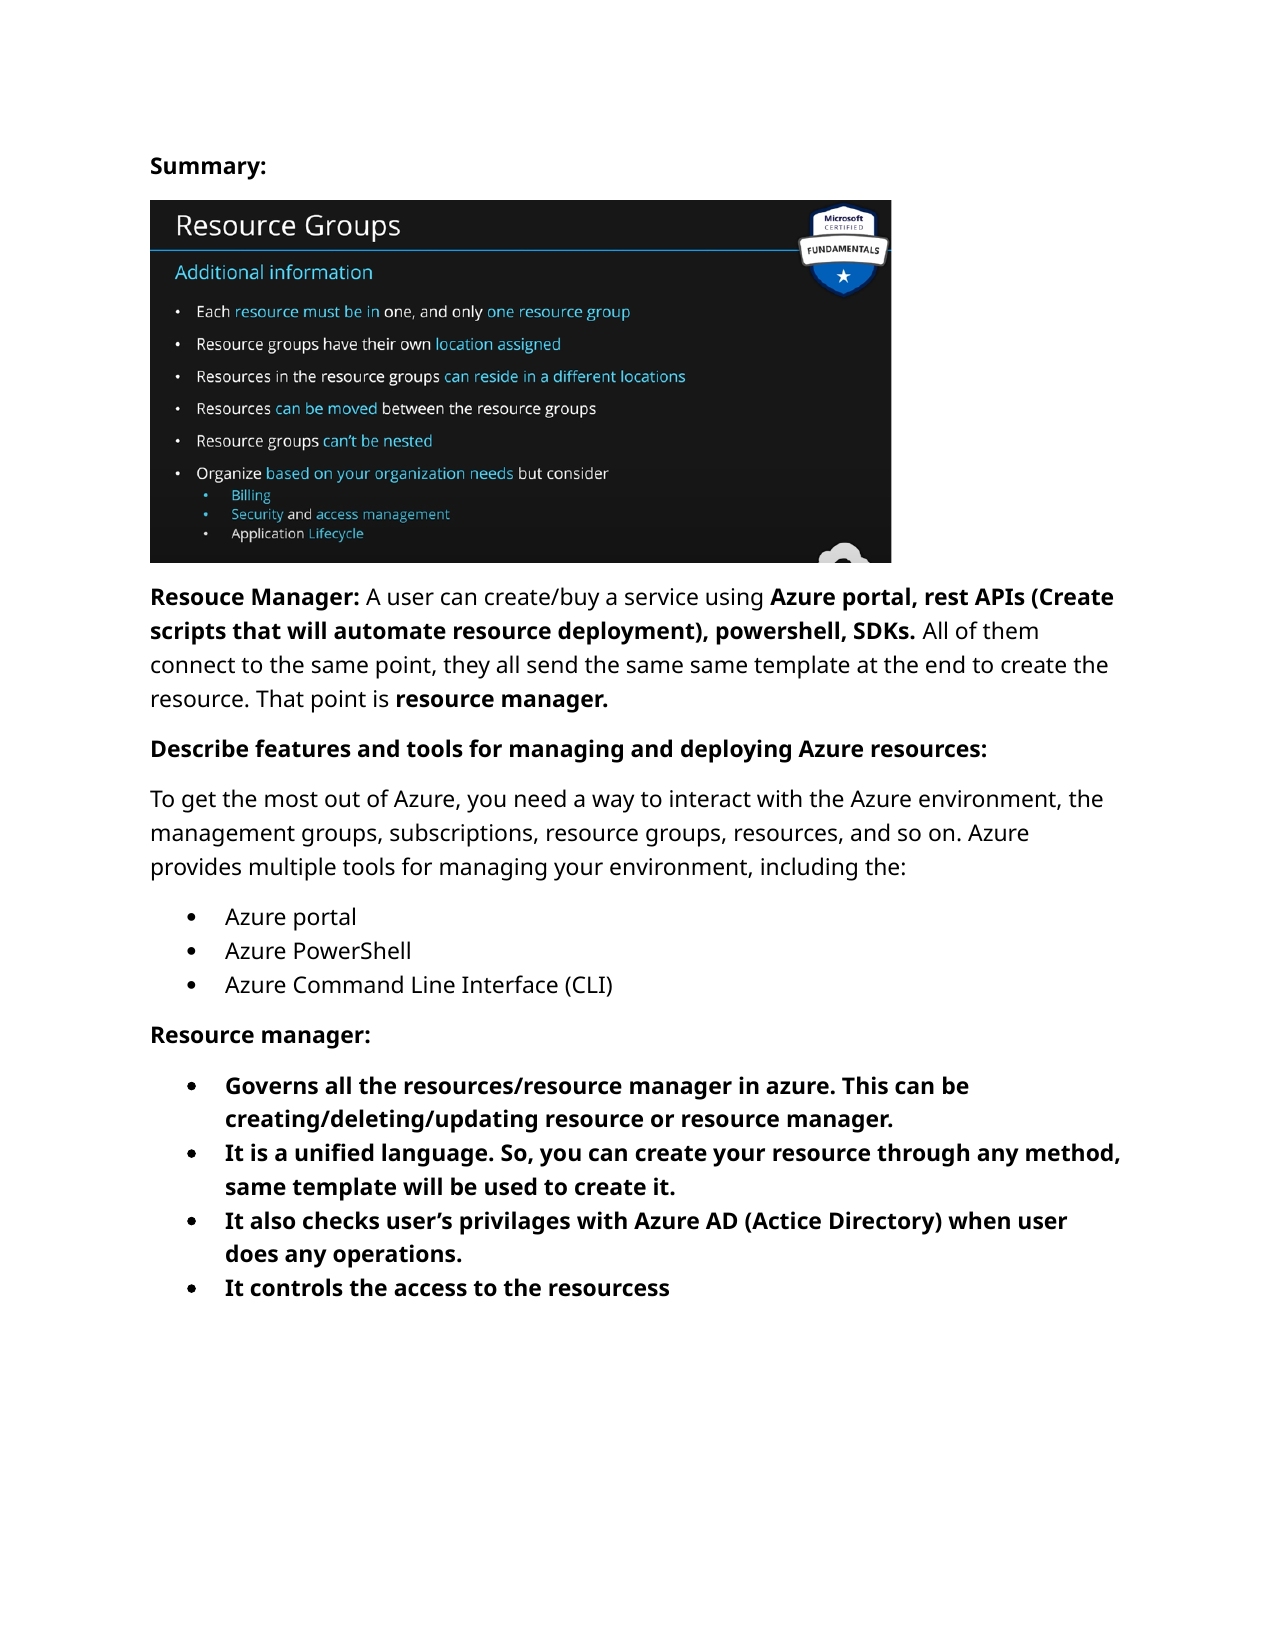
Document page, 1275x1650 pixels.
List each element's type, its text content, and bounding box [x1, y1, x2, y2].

text Describe features and tools for managing and deploying Azure resources: [150, 733, 1125, 764]
list Azure portal [187, 901, 1125, 933]
list It is a unified language. So, you can create your resource through any method, same template will be used to create it. [187, 1137, 1125, 1202]
list It controls the access to the resourcess [187, 1272, 1125, 1303]
text To get the most out of Azure, you need a way to interact with the Azure environment, the management groups, subscriptions, resource groups, resources, and so on. Azure provides multiple tools for managing your environment, including the: [150, 783, 1125, 882]
picture [150, 200, 892, 563]
text Resouce Manager: A user can create/buy a service using Azure portal, rest APIs (Create scripts that will automate resource deployment), powershell, SDKs. All of them connect to the same point, they all send the same same template at the end to create the resource. That point is resource manager. [150, 581, 1125, 714]
text Summary: [150, 150, 1125, 181]
list It also checks user’s privilages with Azure AD (Actice Directory) when user does any operations. [187, 1205, 1125, 1270]
text Resource manager: [150, 1019, 1125, 1051]
list Azure PowerShell [187, 935, 1125, 966]
list Governs all the resources/resource manager in azure. This can be creating/deleting/updating resource or resource manager. [187, 1070, 1125, 1135]
list Azure Command Line Interface (CLI) [187, 969, 1125, 1000]
